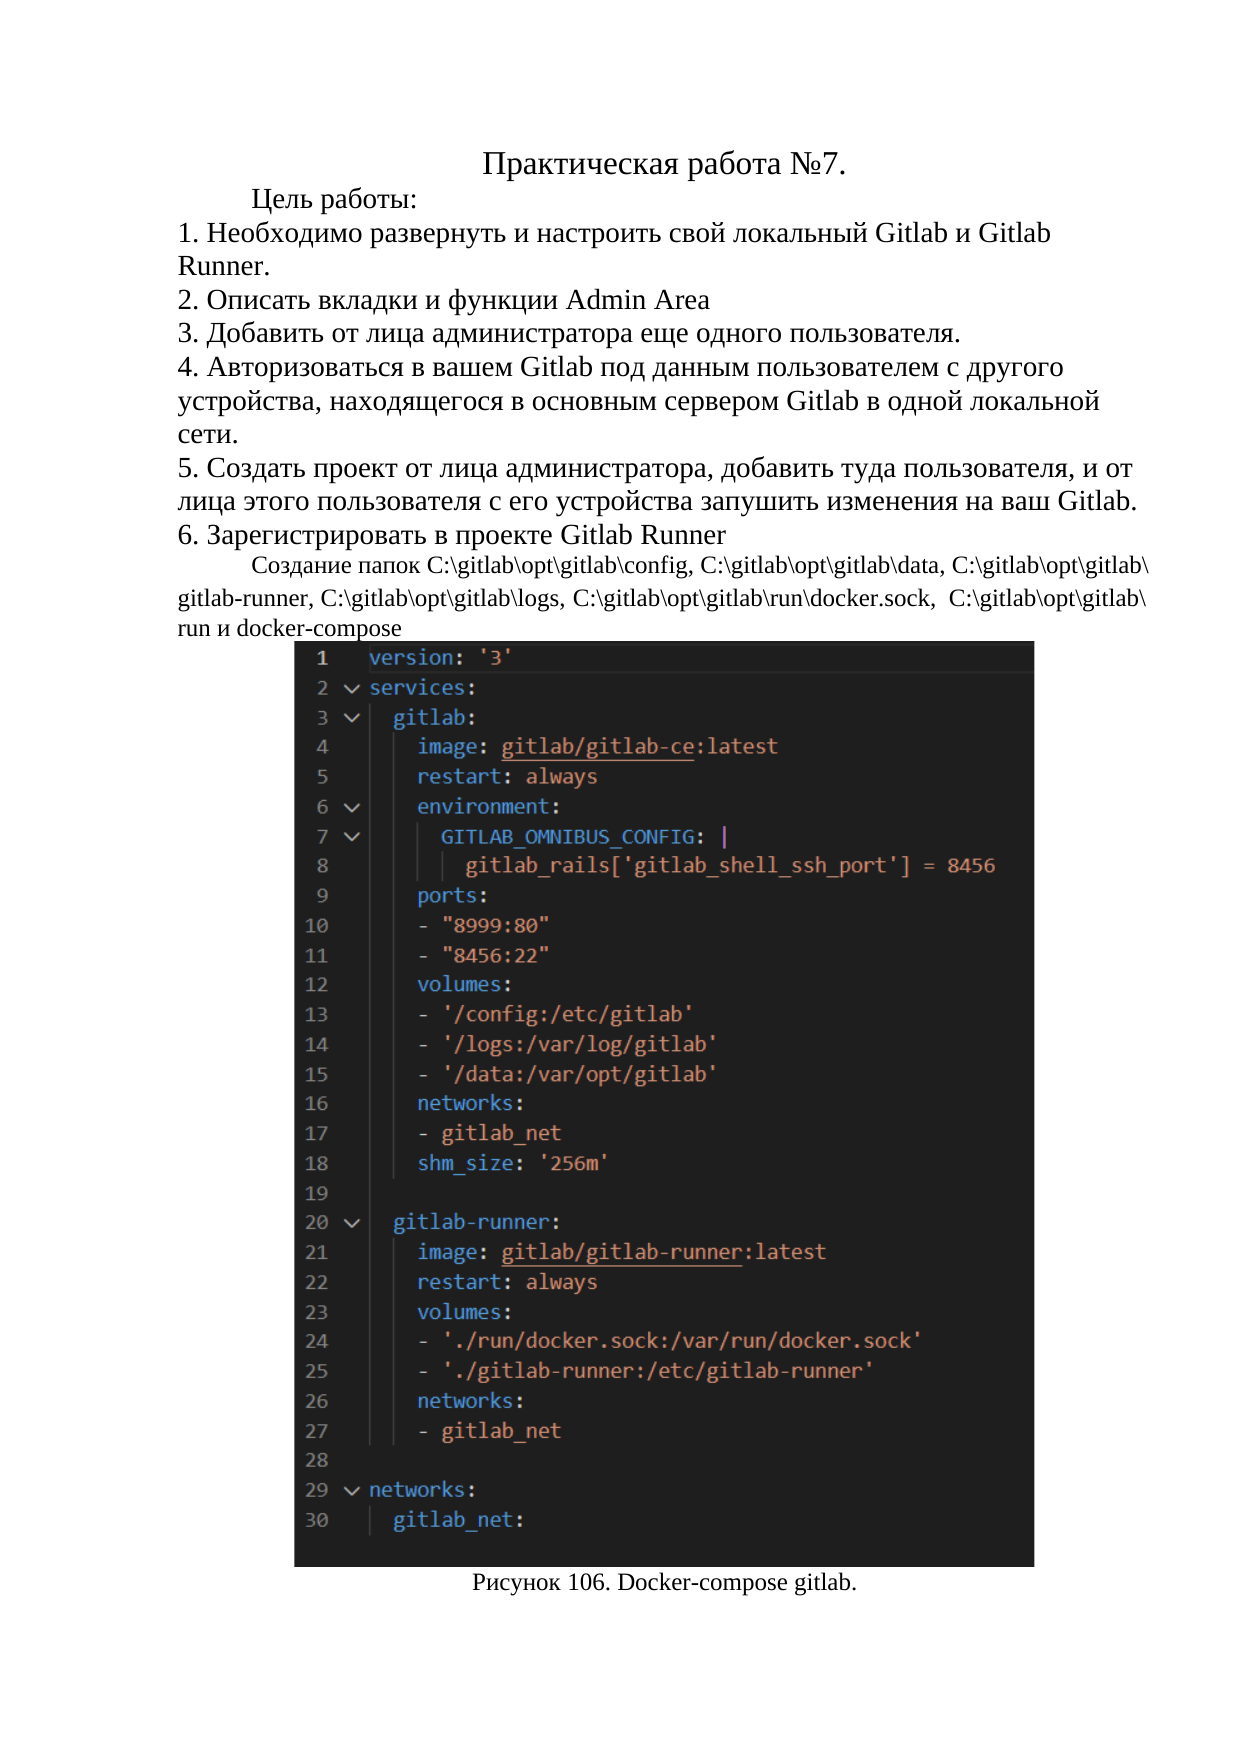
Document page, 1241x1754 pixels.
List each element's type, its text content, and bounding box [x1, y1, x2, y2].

text 2. Описать вкладки и функции Admin Area [177, 282, 1152, 316]
text 6. Зарегистрировать в проекте Gitlab Runner [177, 517, 1152, 550]
picture [294, 641, 1035, 1567]
text 3. Добавить от лица администратора еще одного пользователя. [177, 316, 1152, 349]
text Цель работы: [177, 181, 1152, 215]
text Создание папок C:\gitlab\opt\gitlab\config, C:\gitlab\opt\gitlab\data, C:\gitlab\opt\gitlab\gitlab-runner, C:\gitlab\opt\gitlab\logs, C:\gitlab\opt\gitlab\run\docker.sock, C:\gitlab\opt\gitlab\run и docker-compose [177, 550, 1152, 641]
text 1. Необходимо развернуть и настроить свой локальный Gitlab и Gitlab Runner. [177, 215, 1152, 282]
text 5. Создать проект от лица администратора, добавить туда пользователя, и от лица этого пользователя с его устройства запушить изменения на ваш Gitlab. [177, 450, 1152, 517]
text Рисунок 106. Docker-compose gitlab. [177, 1567, 1152, 1595]
text 4. Авторизоваться в вашем Gitlab под данным пользователем с другого устройства, находящегося в основным сервером Gitlab в одной локальной сети. [177, 349, 1152, 450]
subtitle Практическая работа №7. [177, 143, 1152, 181]
